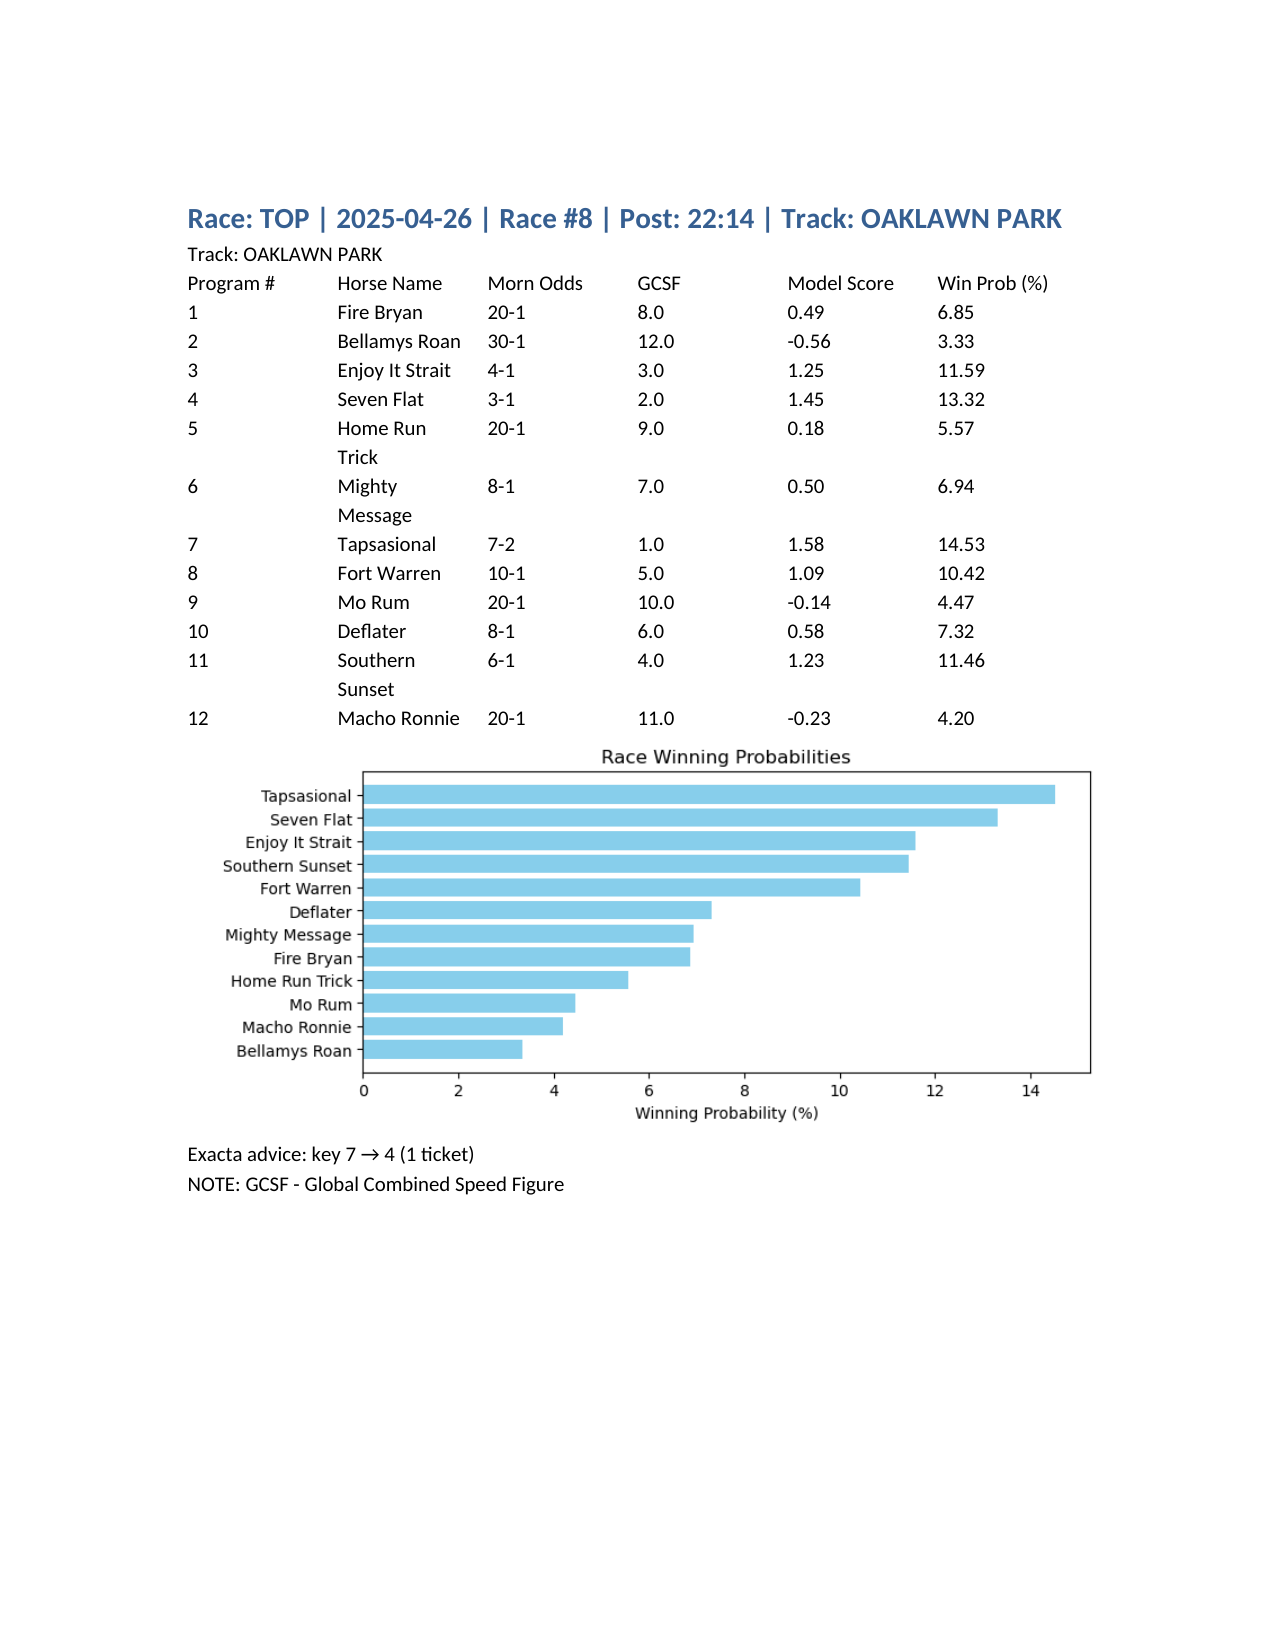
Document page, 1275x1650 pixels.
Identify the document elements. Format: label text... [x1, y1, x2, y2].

subtitle Race: TOP | 2025-04-26 | Race #8 | Post: 22:14 | Track: OAKLAWN PARK [187, 200, 1087, 236]
text Track: OAKLAWN PARK [187, 241, 1087, 266]
text NOTE: GCSF - Global Combined Speed Figure [187, 1171, 1087, 1196]
text Exacta advice: key 7 → 4 (1 ticket) [187, 1142, 1087, 1167]
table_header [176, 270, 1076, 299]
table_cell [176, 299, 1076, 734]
picture [206, 734, 1107, 1138]
